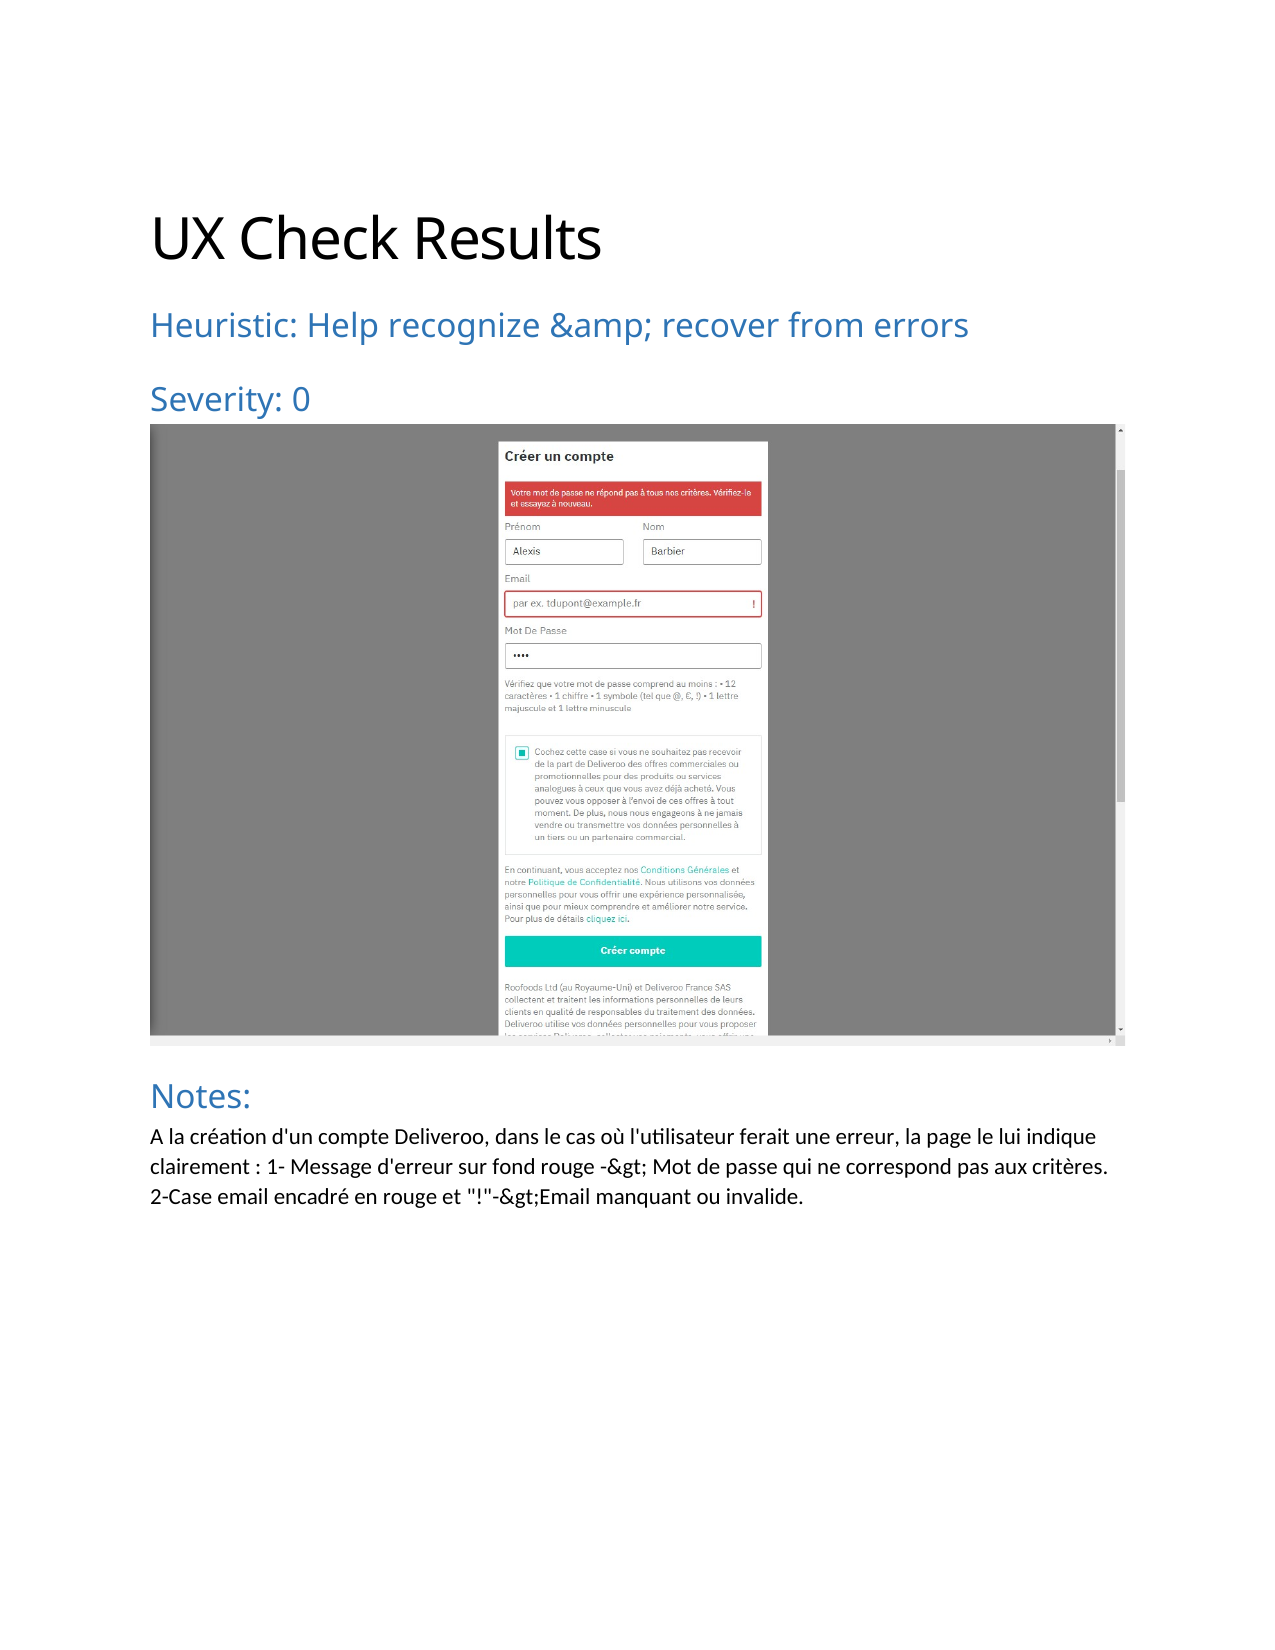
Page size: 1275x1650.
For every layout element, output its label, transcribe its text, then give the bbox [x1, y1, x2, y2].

title UX Check Results [150, 197, 1125, 276]
subtitle Heuristic: Help recognize &amp; recover from errors [150, 301, 1125, 347]
picture [150, 424, 1125, 1046]
text A la création d'un compte Deliveroo, dans le cas où l'utilisateur ferait une erreur, la page le lui indique clairement : 1- Message d'erreur sur fond rouge -&gt; Mot de passe qui ne correspond pas aux critères. 2-Case email encadré en rouge et "!"-&gt;Email manquant ou invalide. [150, 1122, 1125, 1210]
subtitle Notes: [150, 1073, 1125, 1118]
subtitle Severity: 0 [150, 375, 1125, 421]
